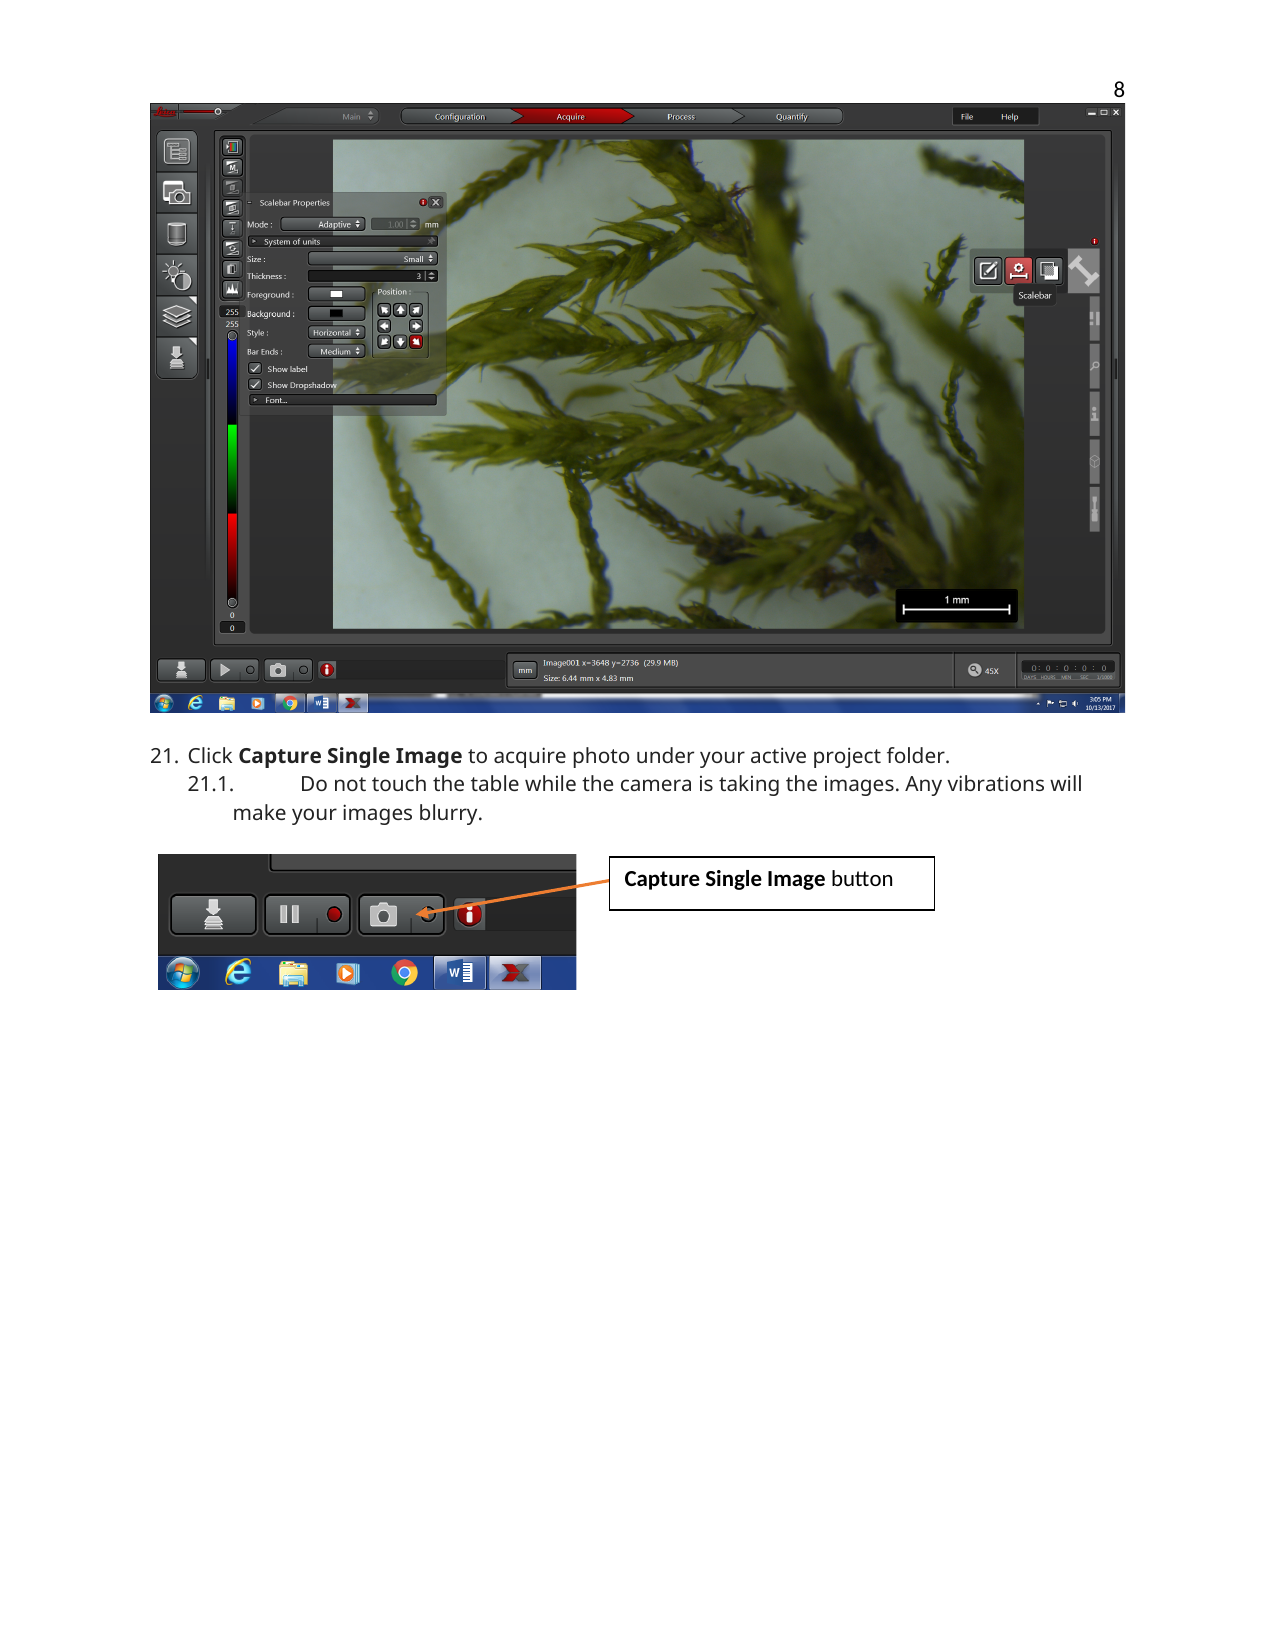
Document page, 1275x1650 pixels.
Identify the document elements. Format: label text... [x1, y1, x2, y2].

list Click Capture Single Image to acquire photo under your active project folder. [150, 741, 1125, 769]
picture [158, 854, 577, 990]
list Do not touch the table while the camera is taking the images. Any vibrations will make your images blurry. [187, 769, 1125, 826]
picture [150, 103, 1125, 713]
